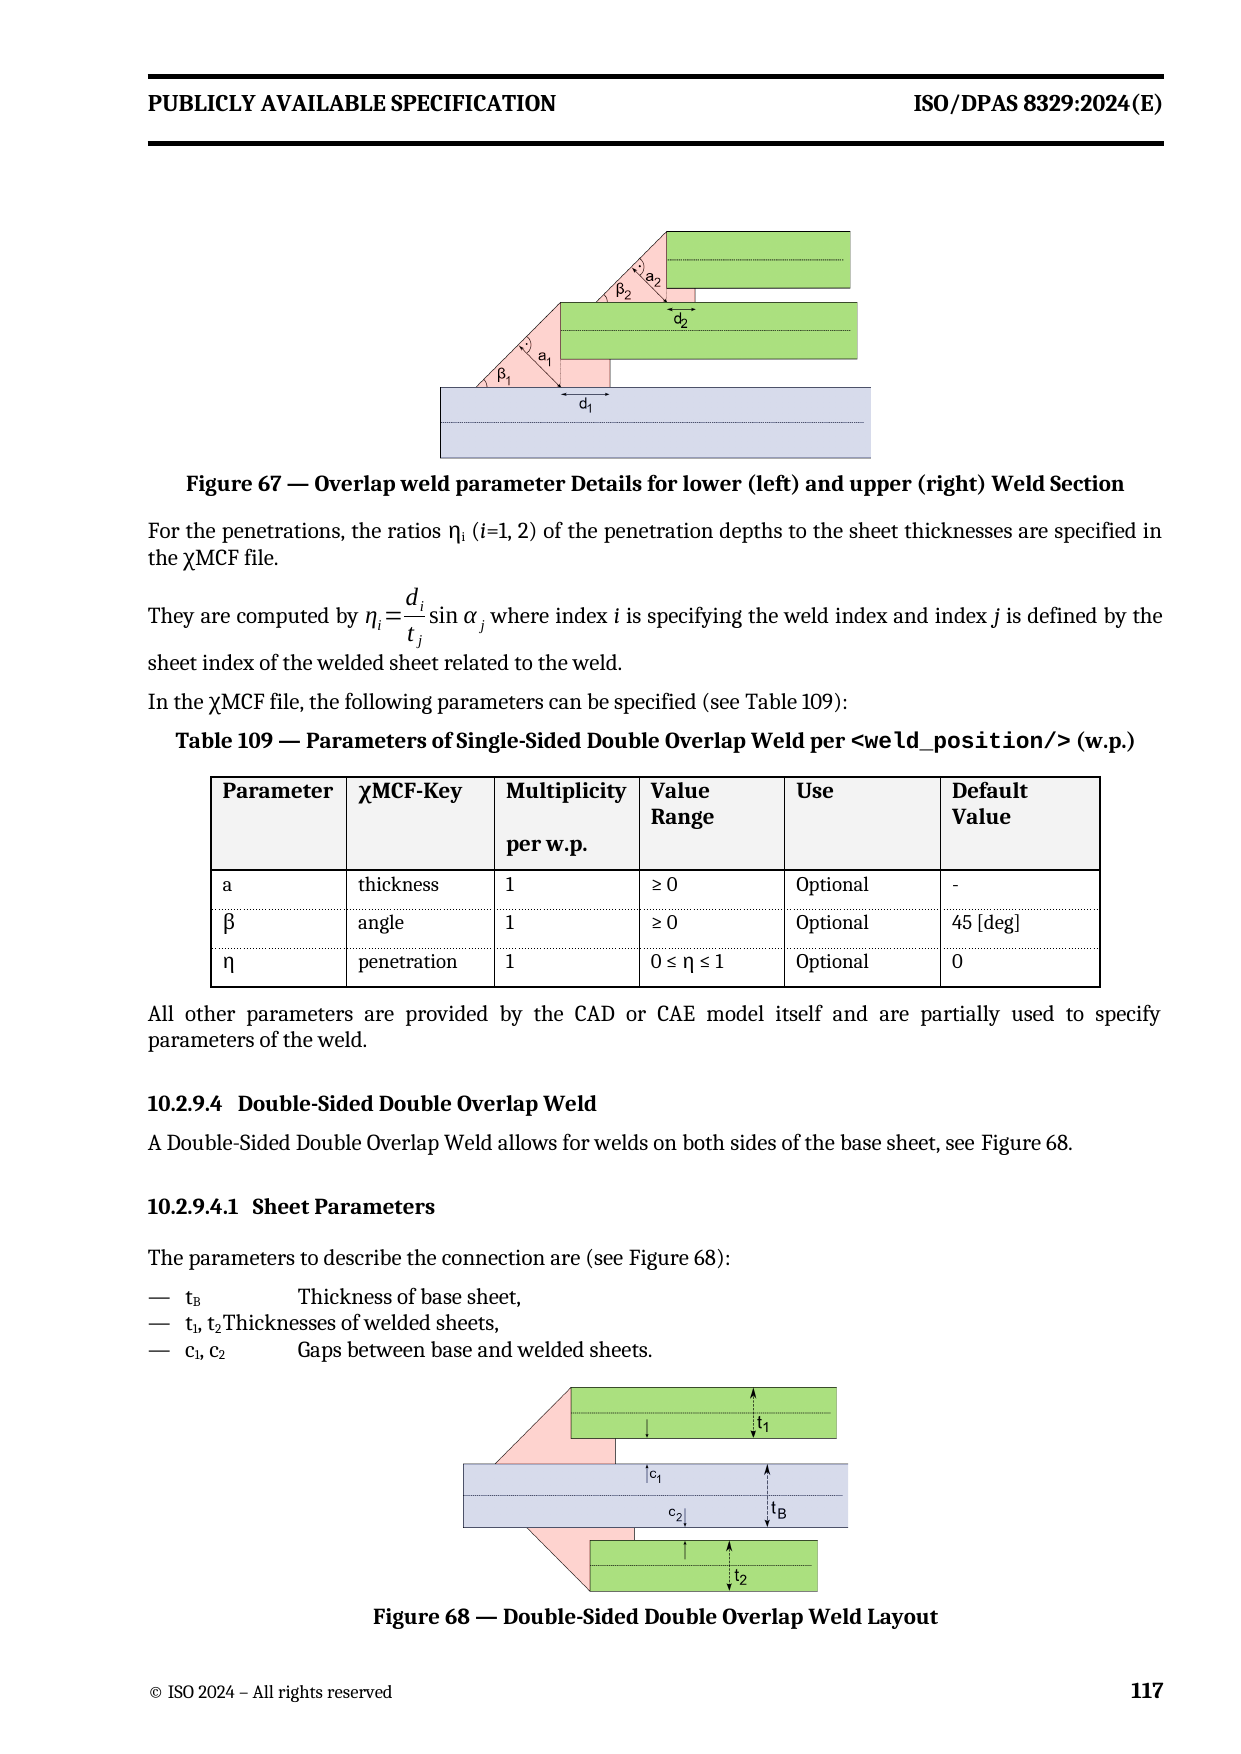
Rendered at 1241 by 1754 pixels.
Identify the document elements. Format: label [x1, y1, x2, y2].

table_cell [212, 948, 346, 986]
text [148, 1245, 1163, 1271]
picture [440, 231, 871, 459]
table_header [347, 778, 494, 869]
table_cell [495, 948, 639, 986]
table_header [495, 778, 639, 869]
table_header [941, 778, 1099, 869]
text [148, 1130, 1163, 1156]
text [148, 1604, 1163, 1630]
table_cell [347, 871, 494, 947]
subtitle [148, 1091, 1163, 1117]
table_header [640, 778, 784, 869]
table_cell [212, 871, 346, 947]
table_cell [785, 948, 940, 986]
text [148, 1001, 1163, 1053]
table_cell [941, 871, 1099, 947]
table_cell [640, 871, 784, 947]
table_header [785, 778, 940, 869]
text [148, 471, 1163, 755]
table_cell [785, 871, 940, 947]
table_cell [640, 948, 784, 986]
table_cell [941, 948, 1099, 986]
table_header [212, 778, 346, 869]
picture [463, 1387, 849, 1592]
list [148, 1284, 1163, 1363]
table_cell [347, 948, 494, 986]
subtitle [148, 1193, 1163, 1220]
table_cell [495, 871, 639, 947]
